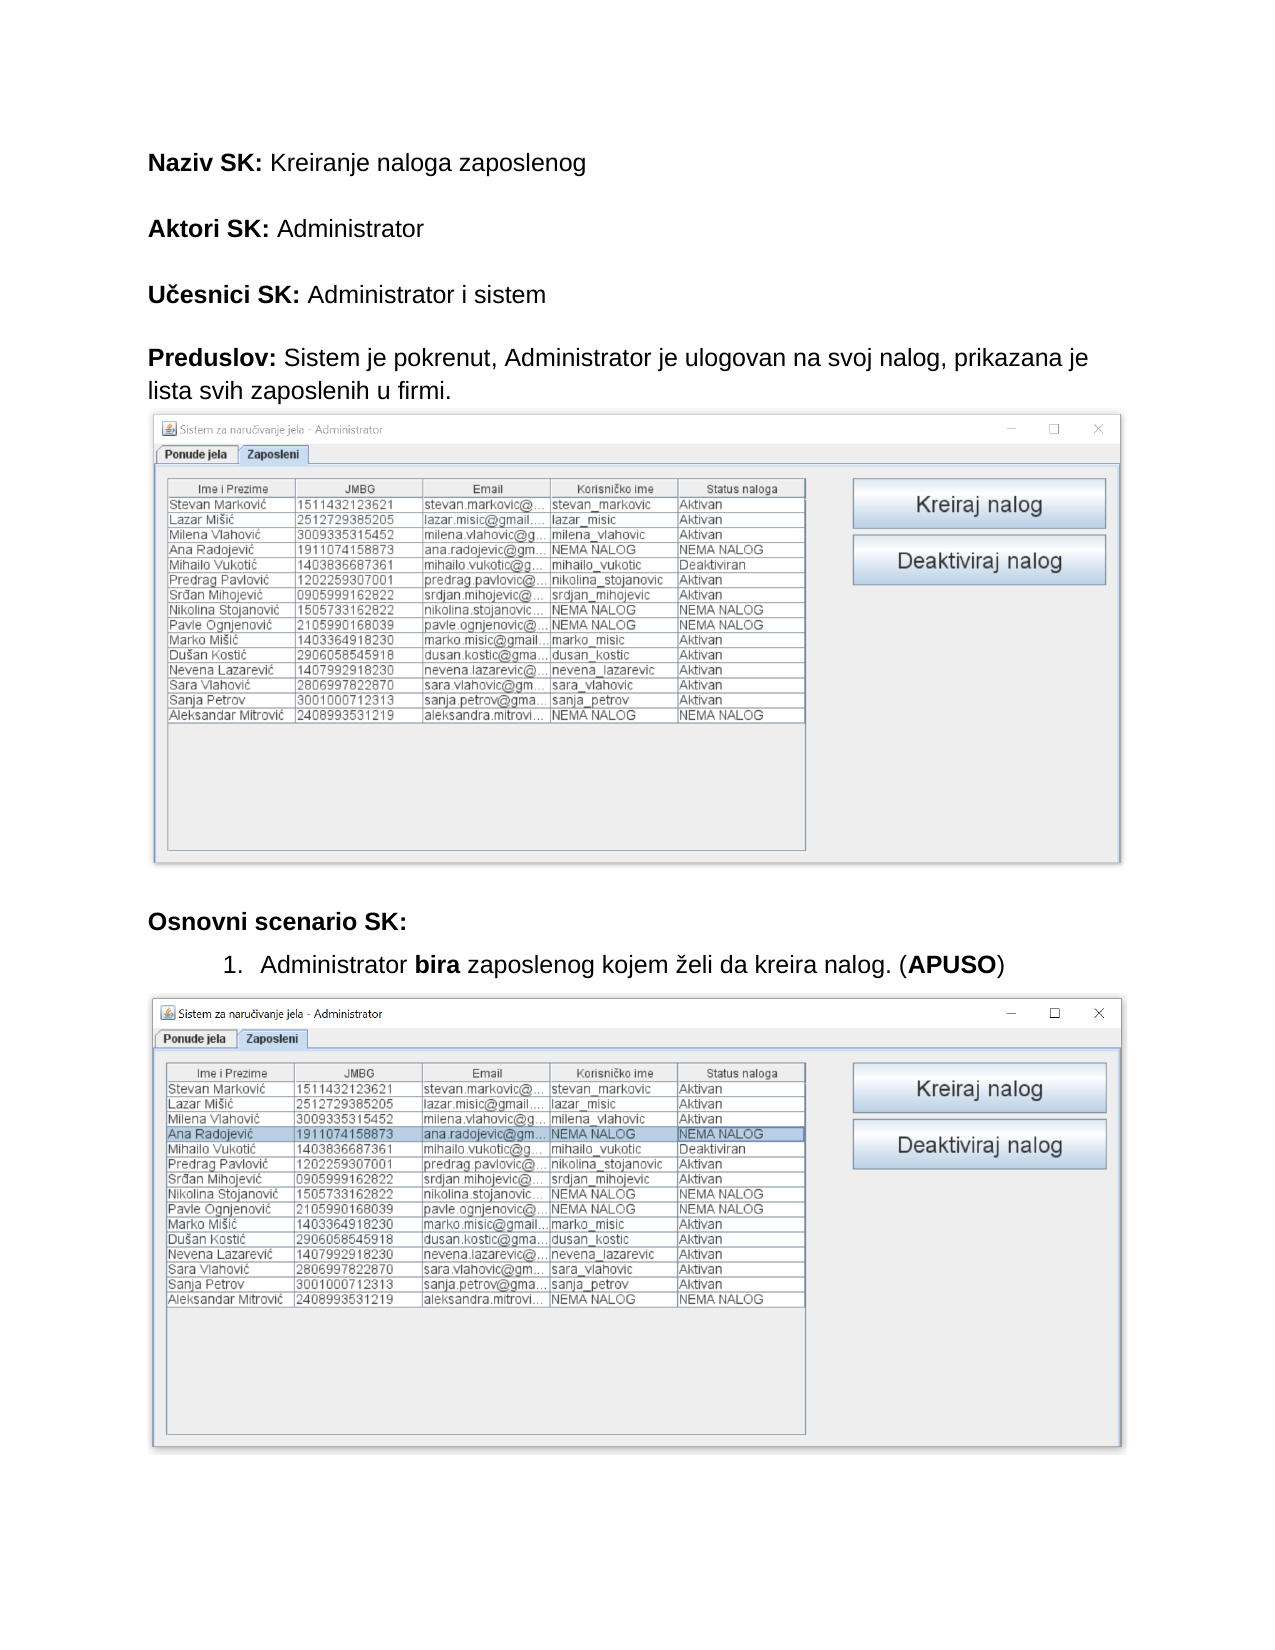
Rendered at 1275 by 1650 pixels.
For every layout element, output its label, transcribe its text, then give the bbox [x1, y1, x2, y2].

text Aktori SK: Administrator [148, 214, 1127, 242]
text Preduslov: Sistem je pokrenut, Administrator je ulogovan na svoj nalog, prikazana je lista svih zaposlenih u firmi. [148, 343, 1127, 405]
text Učesnici SK: Administrator i sistem [148, 280, 1127, 308]
list Administrator bira zaposlenog kojem želi da kreira nalog. (APUSO) [223, 950, 1127, 979]
text Osnovni scenario SK: [148, 907, 1127, 936]
picture [147, 408, 1128, 871]
text Naziv SK: Kreiranje naloga zaposlenog [148, 148, 1127, 176]
picture [147, 993, 1128, 1455]
